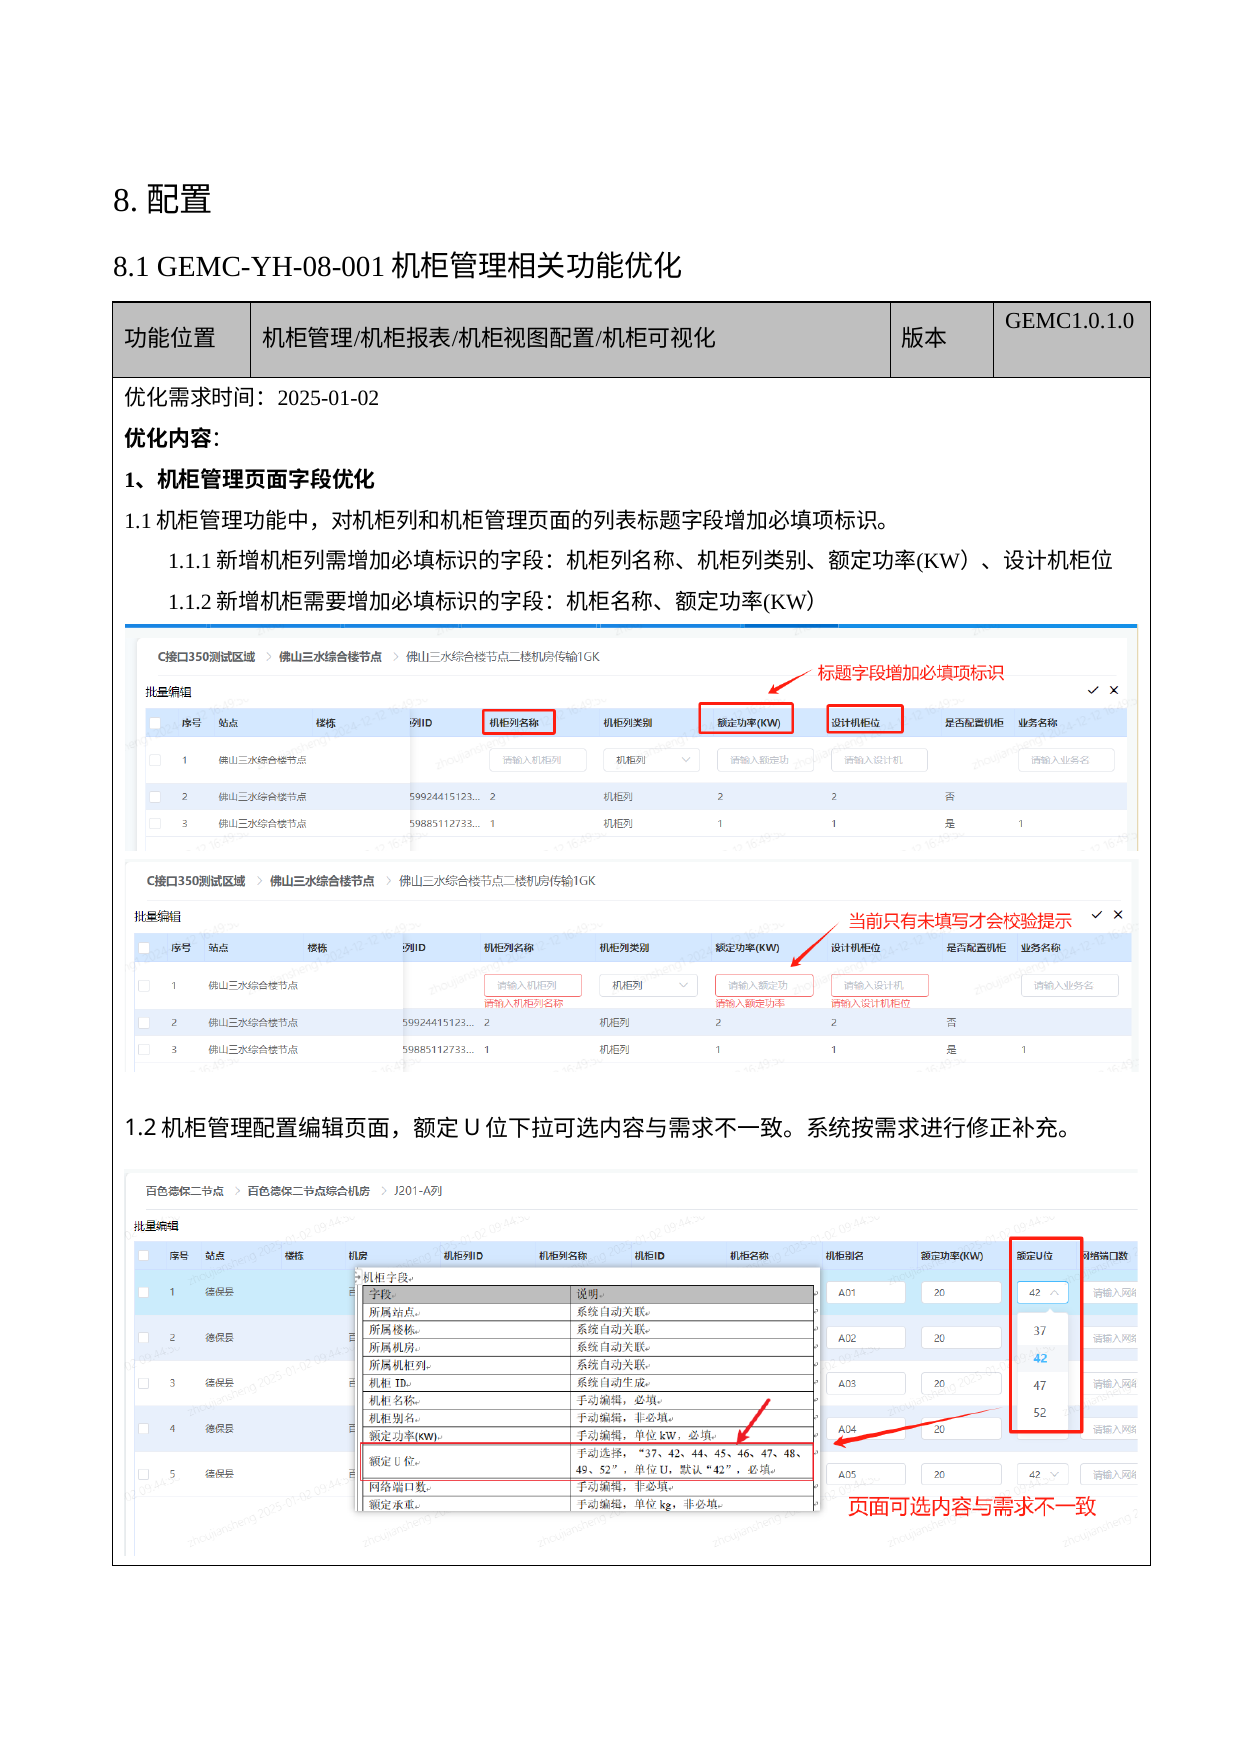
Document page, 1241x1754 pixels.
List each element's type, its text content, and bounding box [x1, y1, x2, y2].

picture [125, 627, 1139, 854]
table_header GEMC1.0.1.0 [994, 306, 1150, 380]
subtitle GEMC-YH-08-001机柜管理相关功能优化 [113, 234, 1127, 299]
subtitle 配置 [113, 164, 1127, 229]
table_header 版本 [891, 306, 993, 380]
table_header 功能位置 [113, 306, 250, 380]
table_header 机柜管理/机柜报表/机柜视图配置/机柜可视化 [251, 306, 890, 380]
picture [124, 1172, 1138, 1559]
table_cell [113, 381, 1150, 1568]
picture [124, 862, 1139, 1075]
